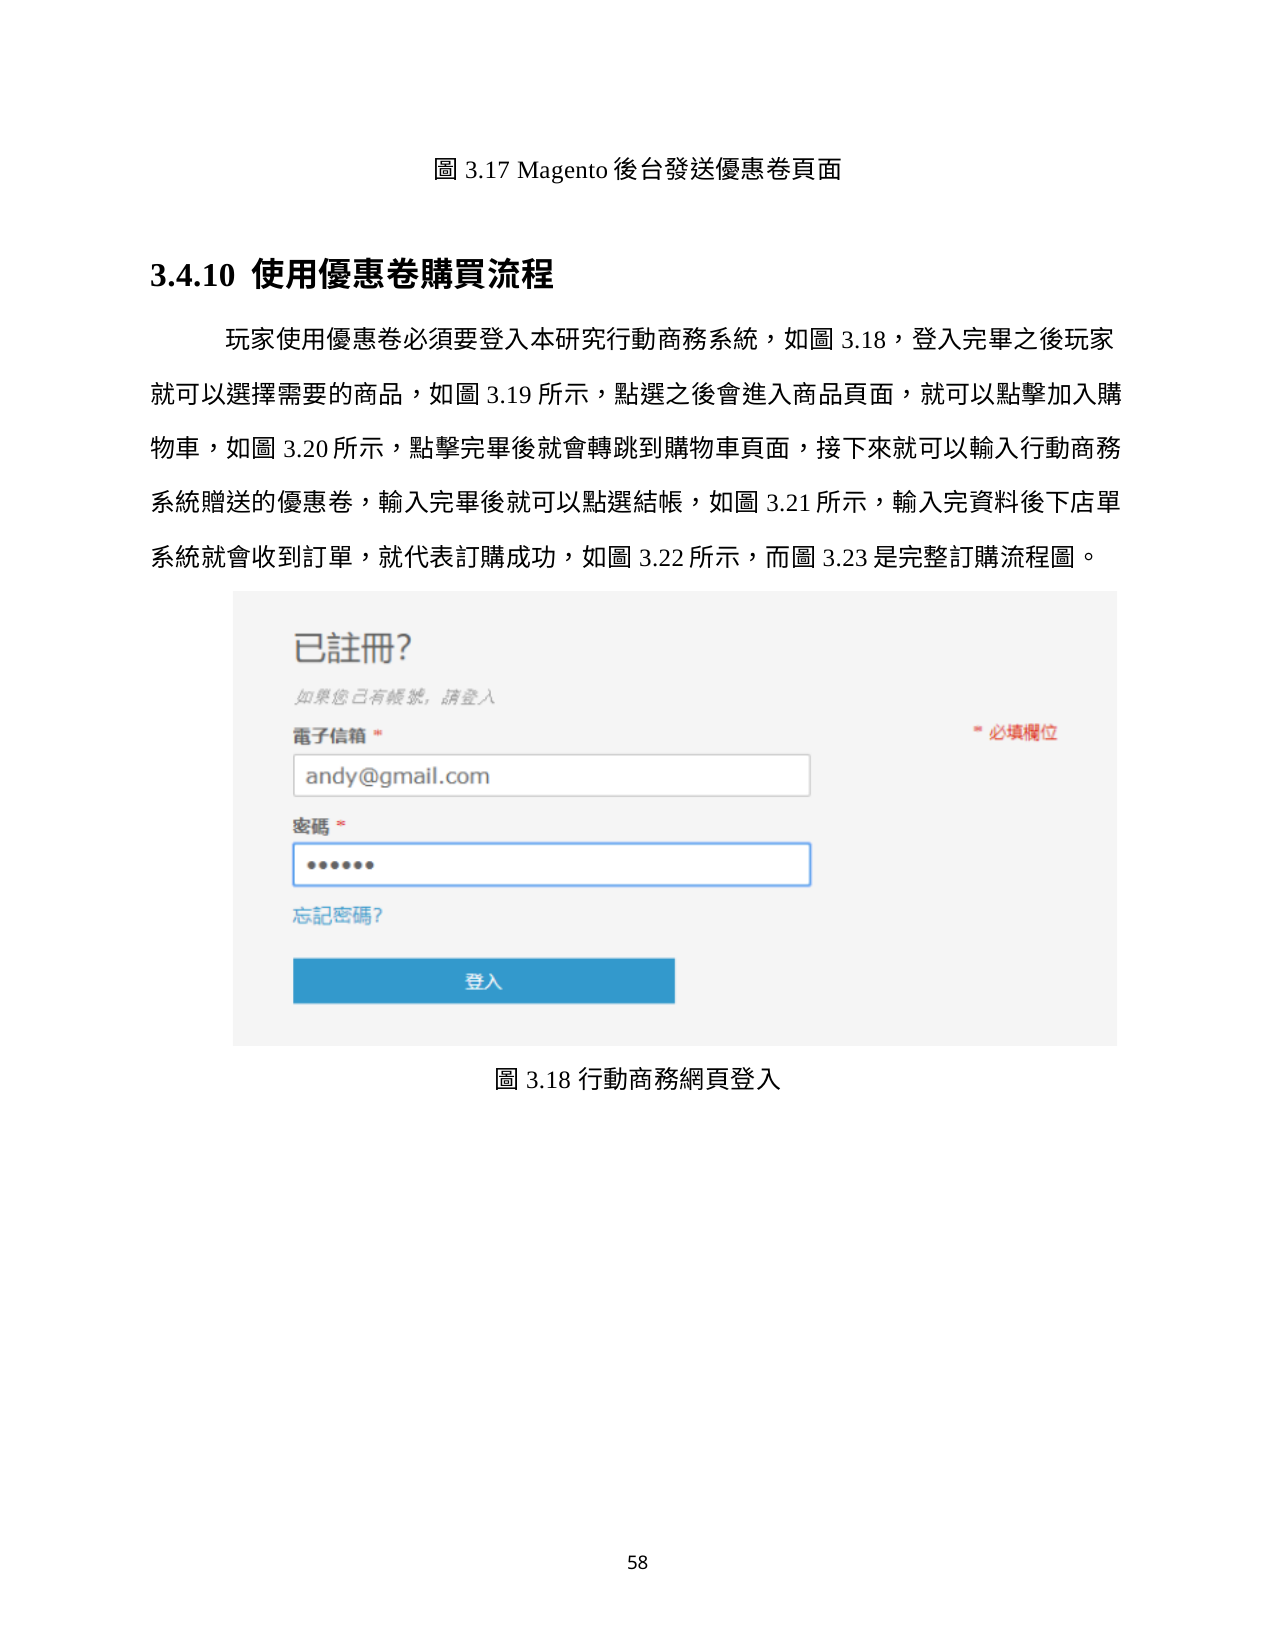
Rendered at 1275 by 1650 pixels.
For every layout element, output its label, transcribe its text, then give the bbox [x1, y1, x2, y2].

text 圖 3.17 Magento後台發送優惠卷頁面 [150, 150, 1125, 186]
text 3.4.10 使用優惠卷購買流程 [150, 247, 1125, 296]
text 圖 3.18 行動商務網頁登入 [150, 1059, 1125, 1096]
picture [232, 591, 1118, 1046]
text 玩家使用優惠卷必須要登入本研究行動商務系統，如圖 3.18，登入完畢之後玩家就可以選擇需要的商品，如圖 3.19 所示，點選之後會進入商品頁面，就可以點擊加入購物車，如圖 3.20所示，點擊完畢後就會轉跳到購物車頁面，接下來就可以輸入行動商務系統贈送的優惠卷，輸入完畢後就可以點選結帳，如圖 3.21所示，輸入完資料後下店單系統就會收到訂單，就代表訂購成功，如圖 3.22所示，而圖 3.23是完整訂購流程圖。 [150, 320, 1125, 573]
